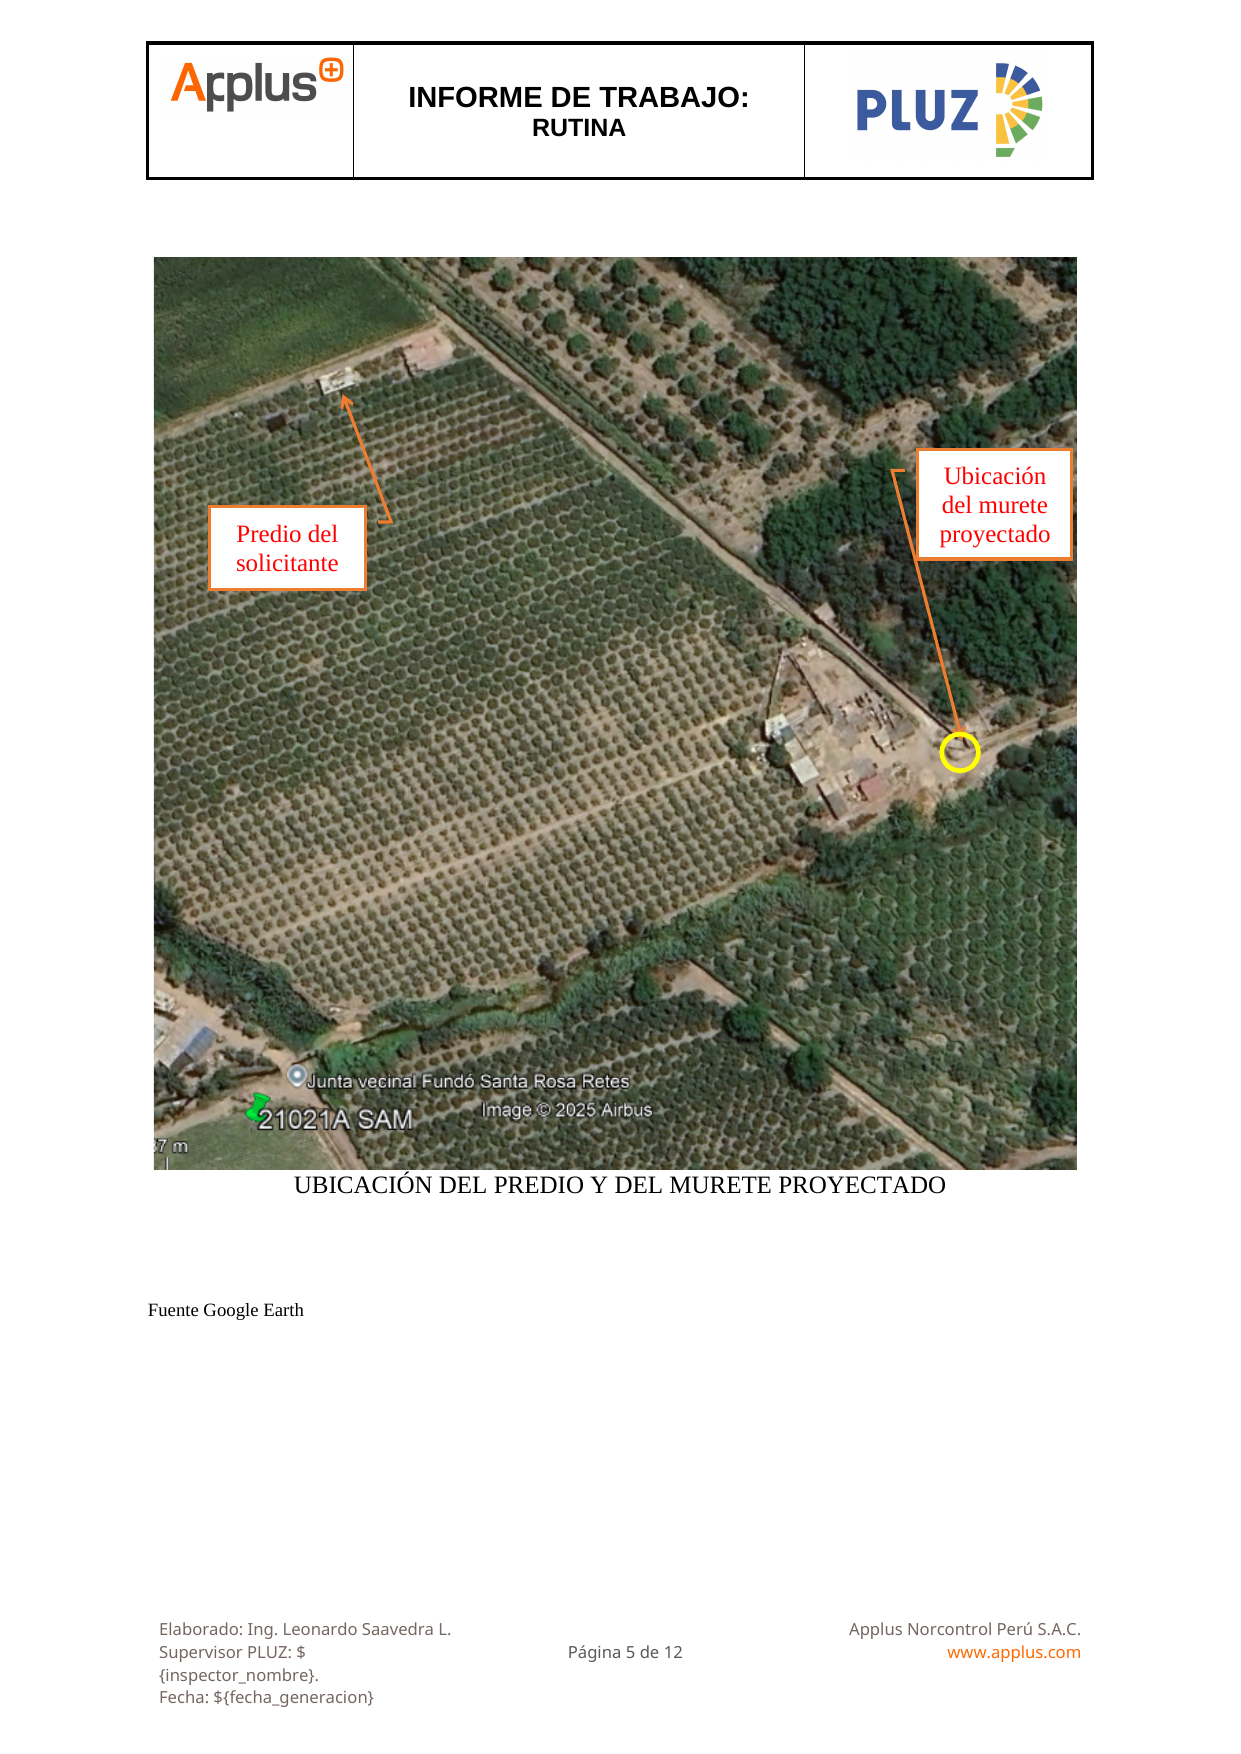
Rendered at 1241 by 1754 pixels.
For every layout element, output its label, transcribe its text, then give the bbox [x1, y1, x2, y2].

picture [165, 55, 348, 120]
text Fuente Google Earth [148, 1299, 1092, 1321]
text UBICACIÓN DEL PREDIO Y DEL MURETE PROYECTADO [148, 1170, 1092, 1198]
picture [847, 50, 1050, 165]
picture [153, 257, 1077, 1170]
